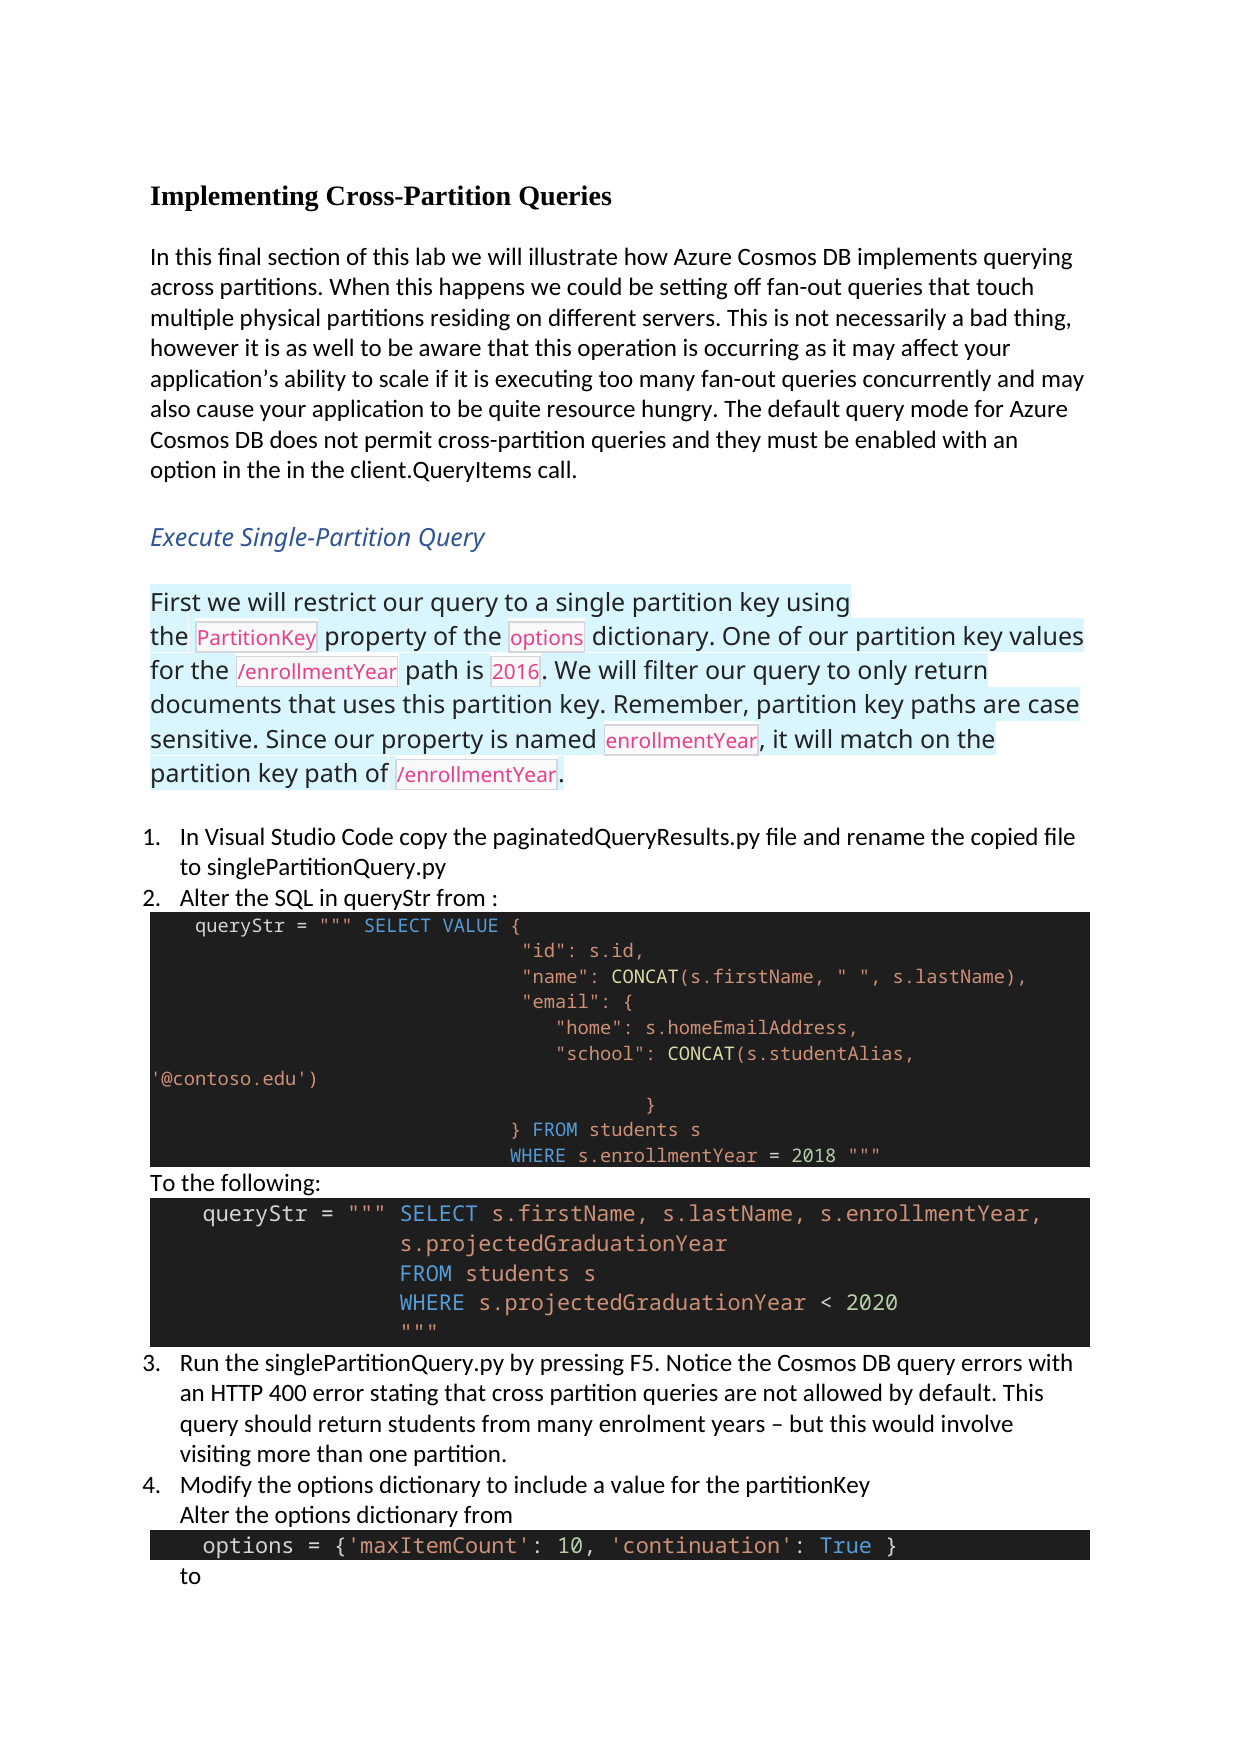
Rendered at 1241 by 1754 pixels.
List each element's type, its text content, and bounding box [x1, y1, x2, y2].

text "school": CONCAT(s.studentAlias, '@contoso.edu') [150, 1040, 1090, 1091]
list Modify the options dictionary to include a value for the partitionKey Alter the options dictionary from [142, 1469, 1090, 1530]
list Run the singlePartitionQuery.py by pressing F5. Notice the Cosmos DB query errors with an HTTP 400 error stating that cross partition queries are not allowed by default. This query should return students from many enrolment years – but this would involve visiting more than one partition. [142, 1347, 1090, 1469]
text FROM students s [150, 1258, 1090, 1287]
text To the following: [150, 1167, 1090, 1198]
list In Visual Studio Code copy the paginatedQueryResults.py file and rename the copied file to singlePartitionQuery.py [142, 821, 1090, 882]
text queryStr = """ SELECT s.firstName, s.lastName, s.enrollmentYear, [150, 1198, 1090, 1228]
text First we will restrict our query to a single partition key using the PartitionKey property of the options dictionary. One of our partition key values for the /enrollmentYear path is 2016. We will filter our query to only return documents that uses this partition key. Remember, partition key paths are case sensitive. Since our property is named enrollmentYear, it will match on the partition key path of /enrollmentYear. [150, 584, 1090, 790]
text } [150, 1091, 1090, 1116]
text s.projectedGraduationYear [150, 1228, 1090, 1258]
text In this final section of this lab we will illustrate how Azure Cosmos DB implements querying across partitions. When this happens we could be setting off fan-out queries that touch multiple physical partitions residing on different servers. This is not necessarily a bad thing, however it is as well to be aware that this operation is occurring as it may affect your application’s ability to scale if it is executing too many fan-out queries concurrently and may also cause your application to be quite resource hungry. The default query mode for Azure Cosmos DB does not permit cross-partition queries and they must be enabled with an option in the in the client.QueryItems call. [150, 241, 1090, 485]
text } FROM students s [150, 1116, 1090, 1142]
text queryStr = """ SELECT VALUE { [150, 912, 1090, 938]
text "home": s.homeEmailAddress, [150, 1014, 1090, 1040]
subtitle Execute Single-Partition Query [150, 519, 1090, 554]
list Alter the SQL in queryStr from : [142, 882, 1090, 912]
text "name": CONCAT(s.firstName, " ", s.lastName), [150, 963, 1090, 989]
text """ [150, 1317, 1090, 1347]
list to [179, 1560, 1090, 1590]
text WHERE s.projectedGraduationYear < 2020 [150, 1287, 1090, 1317]
text "email": { [150, 989, 1090, 1014]
text "id": s.id, [150, 938, 1090, 963]
text options = {'maxItemCount': 10, 'continuation': True } [150, 1530, 1090, 1560]
text WHERE s.enrollmentYear = 2018 """ [150, 1142, 1090, 1167]
subtitle Implementing Cross-Partition Queries [150, 179, 1090, 212]
